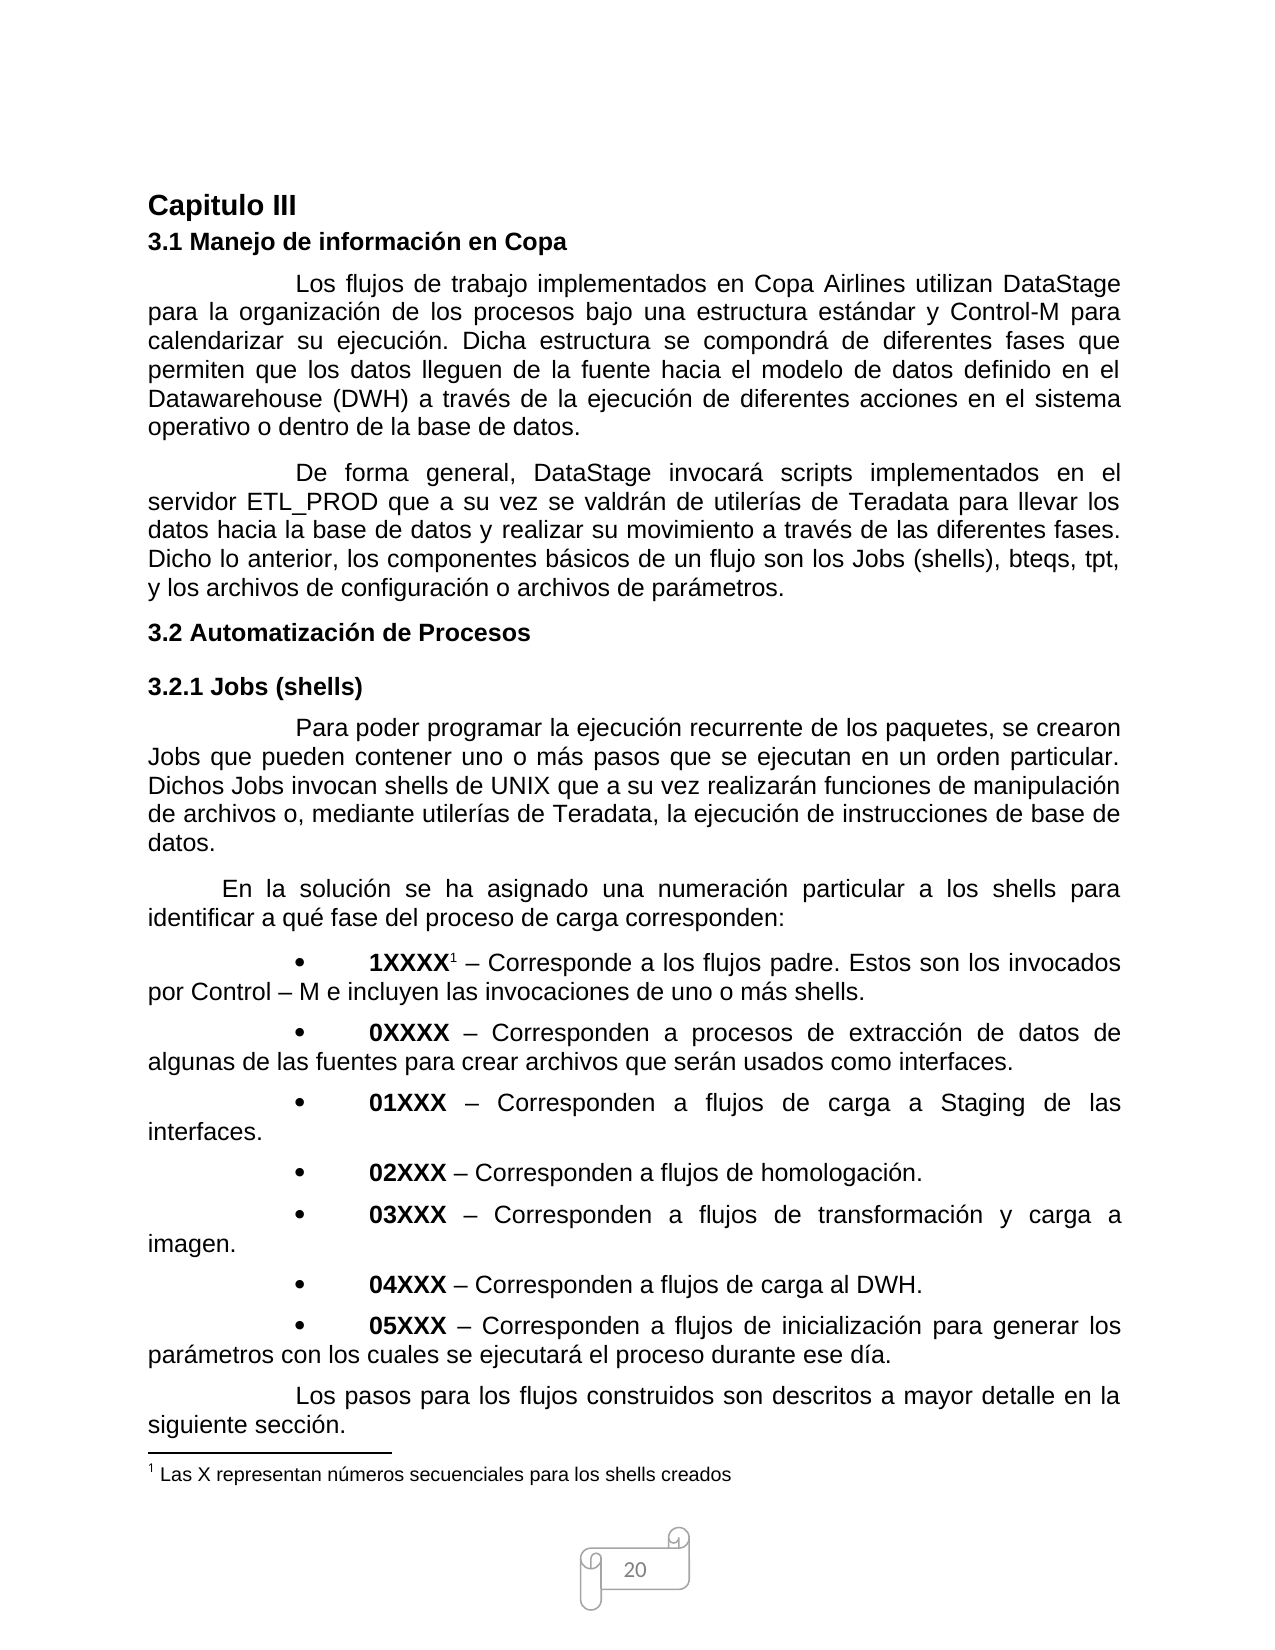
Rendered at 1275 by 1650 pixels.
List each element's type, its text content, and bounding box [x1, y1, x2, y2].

list 04XXX – Corresponden a flujos de carga al DWH. [148, 1270, 1122, 1299]
list 1XXXX – Corresponde a los flujos padre. Estos son los invocados por Control – M e incluyen las invocaciones de uno o más shells. [148, 948, 1122, 1006]
text De forma general, DataStage invocará scripts implementados en el servidor ETL_PROD que a su vez se valdrán de utilerías de Teradata para llevar los datos hacia la base de datos y realizar su movimiento a través de las diferentes fases. Dicho lo anterior, los componentes básicos de un flujo son los Jobs (shells), bteqs, tpt, y los archivos de configuración o archivos de parámetros. [148, 458, 1122, 601]
subtitle 3.2.1 Jobs (shells) [148, 672, 1122, 701]
text Los flujos de trabajo implementados en Copa Airlines utilizan DataStage para la organización de los procesos bajo una estructura estándar y Control-M para calendarizar su ejecución. Dicha estructura se compondrá de diferentes fases que permiten que los datos lleguen de la fuente hacia el modelo de datos definido en el Datawarehouse (DWH) a través de la ejecución de diferentes acciones en el sistema operativo o dentro de la base de datos. [148, 268, 1122, 441]
list 03XXX – Corresponden a flujos de transformación y carga a imagen. [148, 1200, 1122, 1257]
list 05XXX – Corresponden a flujos de inicialización para generar los parámetros con los cuales se ejecutará el proceso durante ese día. [148, 1311, 1122, 1369]
list 02XXX – Corresponden a flujos de homologación. [148, 1158, 1122, 1187]
text Los pasos para los flujos construidos son descritos a mayor detalle en la siguiente sección. [148, 1381, 1122, 1439]
text Para poder programar la ejecución recurrente de los paquetes, se crearon Jobs que pueden contener uno o más pasos que se ejecutan en un orden particular. Dichos Jobs invocan shells de UNIX que a su vez realizarán funciones de manipulación de archivos o, mediante utilerías de Teradata, la ejecución de instrucciones de base de datos. [148, 713, 1122, 857]
list 01XXX – Corresponden a flujos de carga a Staging de las interfaces. [148, 1088, 1122, 1146]
text En la solución se ha asignado una numeración particular a los shells para identificar a qué fase del proceso de carga corresponden: [148, 874, 1122, 931]
subtitle 3.1 Manejo de información en Copa [148, 227, 1122, 256]
list 0XXXX – Corresponden a procesos de extracción de datos de algunas de las fuentes para crear archivos que serán usados como interfaces. [148, 1018, 1122, 1076]
subtitle 3.2 Automatización de Procesos [148, 618, 1122, 647]
subtitle Capitulo III [148, 187, 1122, 221]
